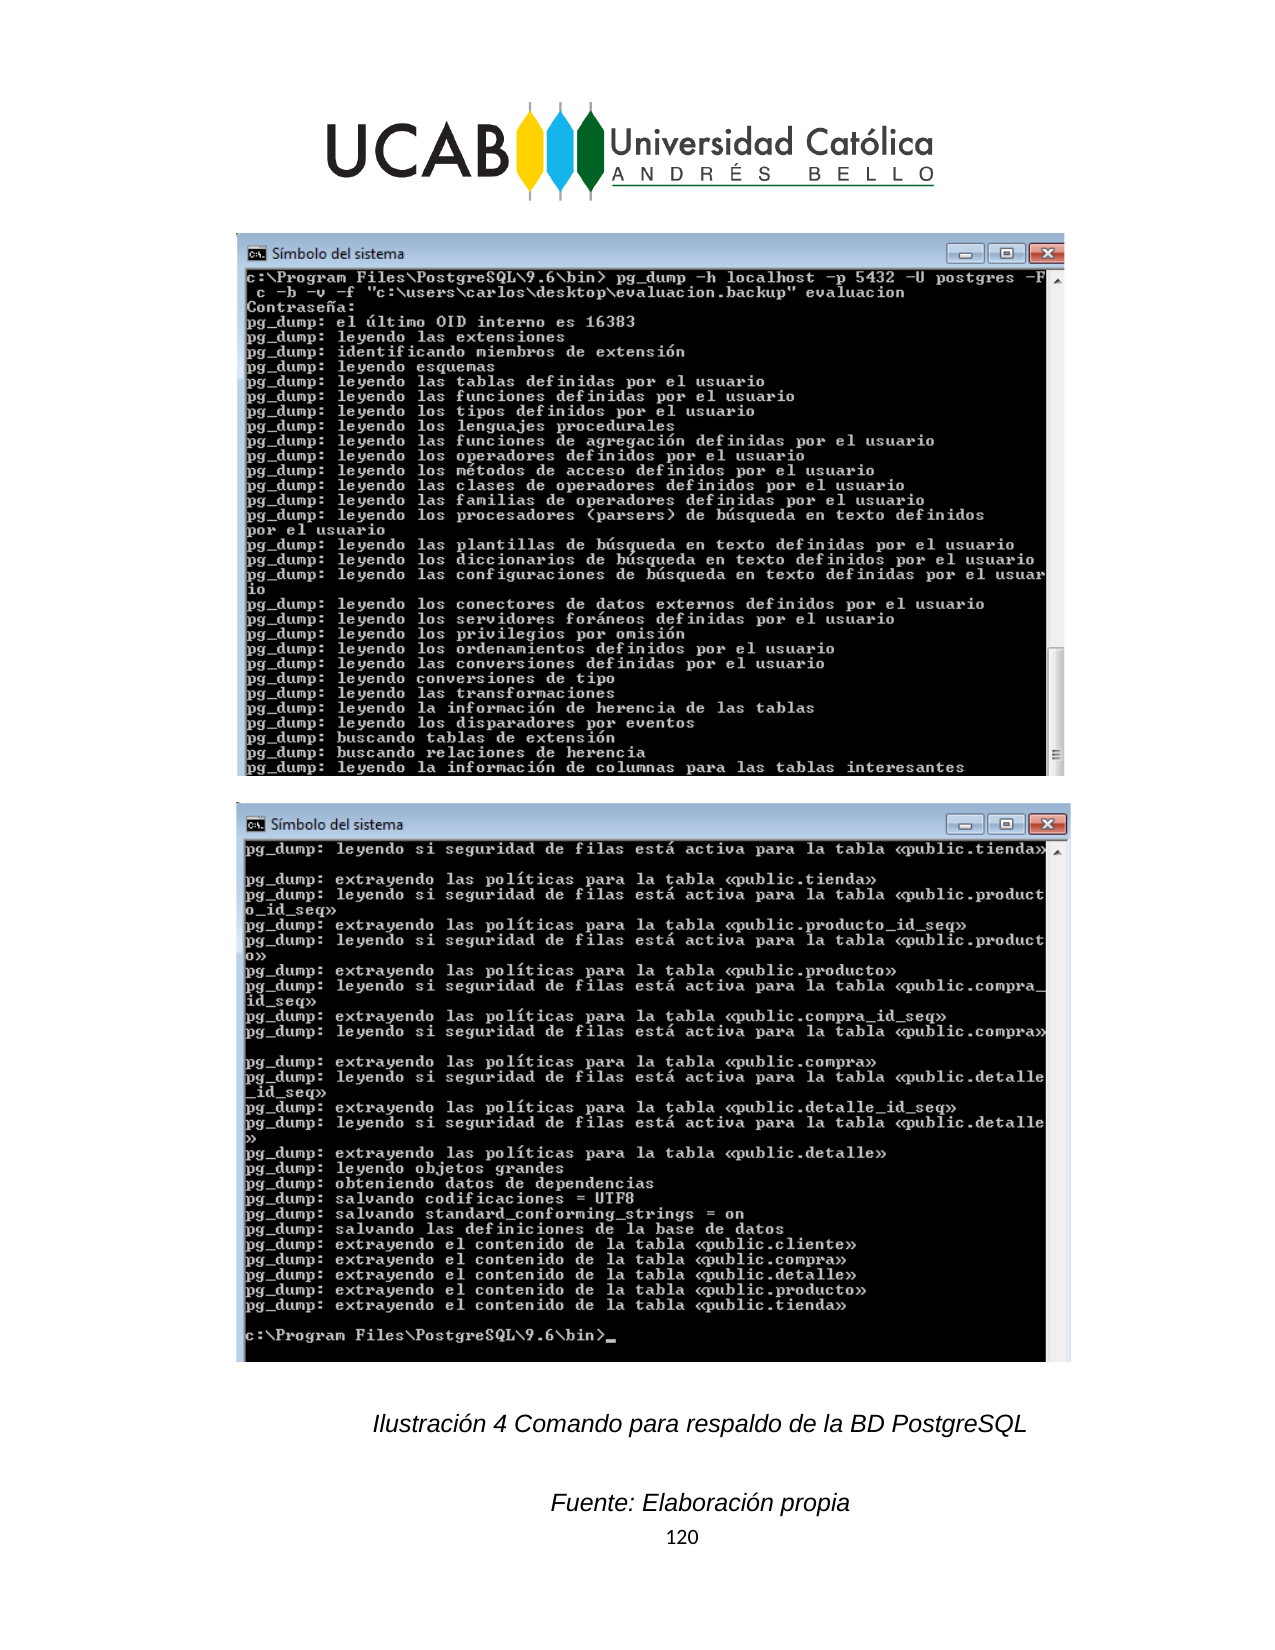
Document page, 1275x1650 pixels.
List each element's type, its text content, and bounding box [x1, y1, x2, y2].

picture [236, 233, 1065, 776]
text Fuente: Elaboración propia [236, 1488, 1127, 1516]
picture [327, 102, 934, 201]
picture [236, 802, 1071, 1362]
text Ilustración 4 Comando para respaldo de la BD PostgreSQL [236, 1409, 1127, 1438]
